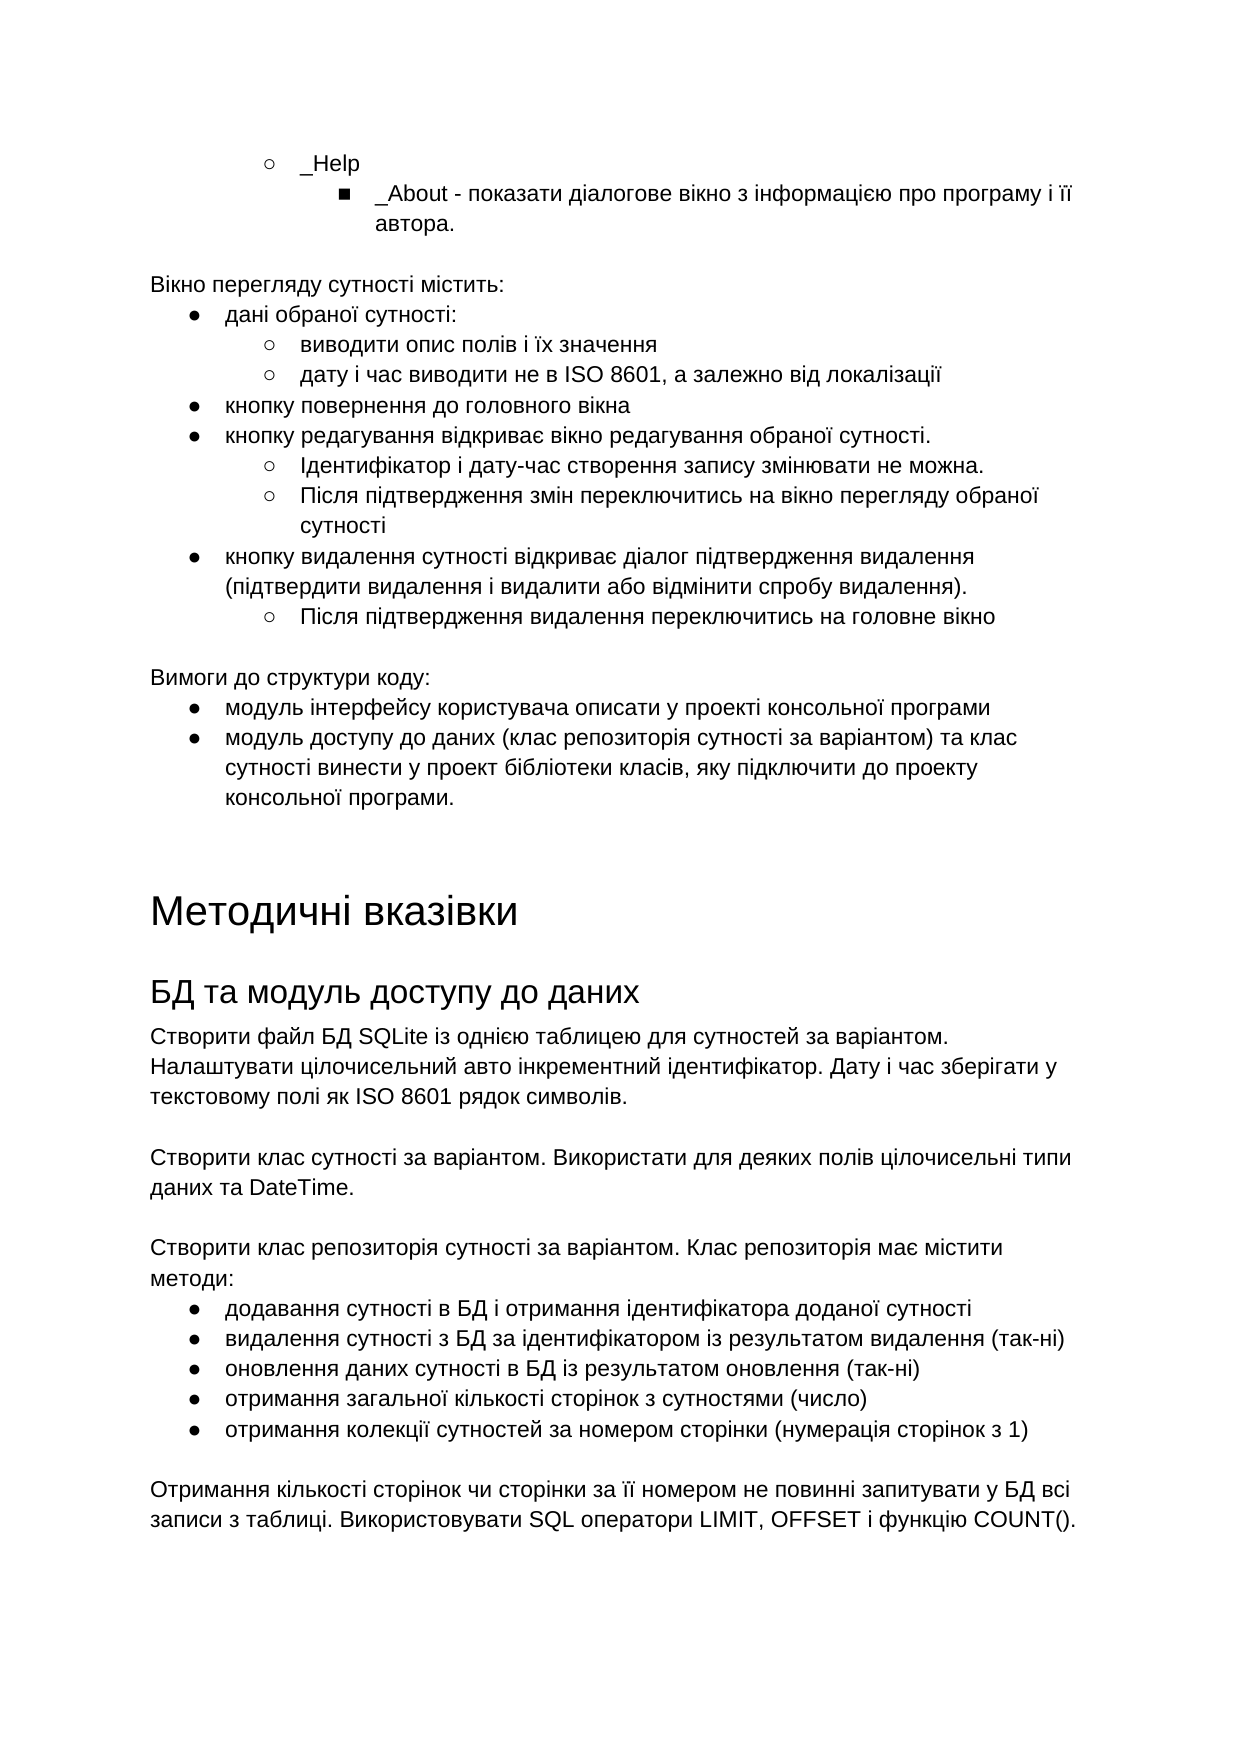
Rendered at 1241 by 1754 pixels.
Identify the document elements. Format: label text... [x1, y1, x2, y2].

list отримання загальної кількості сторінок з сутностями (число) [187, 1385, 1090, 1412]
list дані обраної сутності: [187, 301, 1090, 327]
list _Help [262, 150, 1090, 176]
list модуль інтерфейсу користувача описати у проекті консольної програми [187, 694, 1090, 720]
text Отримання кількості сторінок чи сторінки за її номером не повинні запитувати у БД всі записи з таблиці. Використовувати SQL оператори LIMIT, OFFSET і функцію COUNT(). [150, 1476, 1090, 1532]
list додавання сутності в БД і отримання ідентифікатора доданої сутності [187, 1295, 1090, 1321]
list отримання колекції сутностей за номером сторінки (нумерація сторінок з 1) [187, 1416, 1090, 1442]
text Створити файл БД SQLite із однією таблицею для сутностей за варіантом. Налаштувати цілочисельний авто інкрементний ідентифікатор. Дату і час зберігати у текстовому полі як ISO 8601 рядок символів. [150, 1023, 1090, 1109]
list Після підтвердження змін переключитись на вікно перегляду обраної сутності [262, 482, 1090, 539]
list кнопку повернення до головного вікна [187, 392, 1090, 418]
list виводити опис полів і їх значення [262, 331, 1090, 358]
list оновлення даних сутності в БД із результатом оновлення (так-ні) [187, 1355, 1090, 1381]
list дату і час виводити не в ISO 8601, а залежно від локалізації [262, 361, 1090, 388]
list кнопку видалення сутності відкриває діалог підтвердження видалення (підтвердити видалення і видалити або відмінити спробу видалення). [187, 543, 1090, 599]
text Вікно перегляду сутності містить: [150, 271, 1090, 297]
list видалення сутності з БД за ідентифікатором із результатом видалення (так-ні) [187, 1325, 1090, 1351]
text Створити клас репозиторія сутності за варіантом. Клас репозиторія має містити методи: [150, 1234, 1090, 1291]
list кнопку редагування відкриває вікно редагування обраної сутності. [187, 422, 1090, 448]
list Після підтвердження видалення переключитись на головне вікно [262, 603, 1090, 629]
text Вимоги до структури коду: [150, 663, 1090, 690]
subtitle Методичні вказівки [150, 886, 1090, 934]
list _About - показати діалогове вікно з інформацією про програму і її автора. [337, 180, 1090, 237]
list Ідентифікатор і дату-час створення запису змінювати не можна. [262, 452, 1090, 478]
subtitle БД та модуль доступу до даних [150, 972, 1090, 1010]
text Створити клас сутності за варіантом. Використати для деяких полів цілочисельні типи даних та DateTime. [150, 1144, 1090, 1200]
list модуль доступу до даних (клас репозиторія сутності за варіантом) та клас сутності винести у проект бібліотеки класів, яку підключити до проекту консольної програми. [187, 724, 1090, 811]
